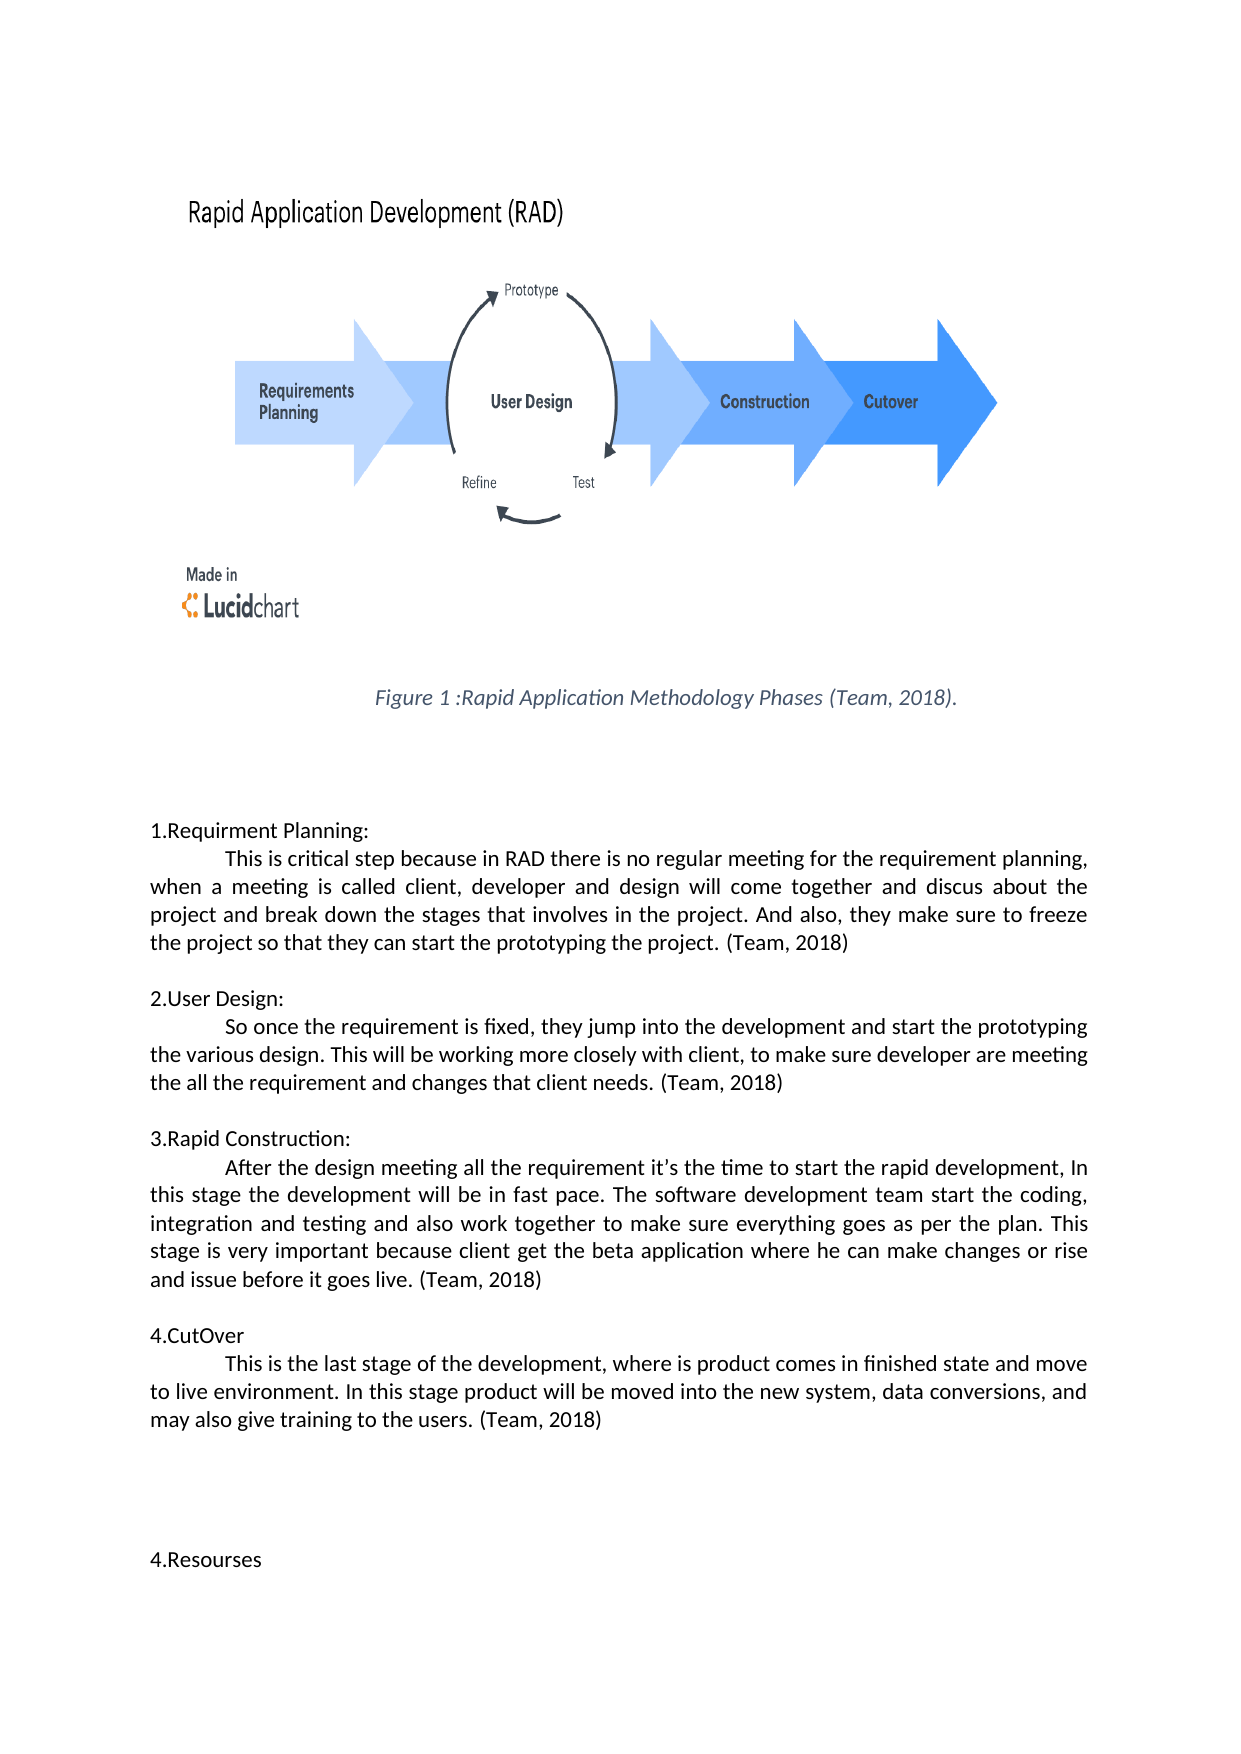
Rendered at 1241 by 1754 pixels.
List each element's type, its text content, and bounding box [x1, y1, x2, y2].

text 2.User Design: [150, 984, 1090, 1012]
text This is the last stage of the development, where is product comes in finished state and move to live environment. In this stage product will be moved into the new system, data conversions, and may also give training to the users. [150, 1349, 1090, 1433]
text 4.Resourses [150, 1545, 1090, 1573]
picture [150, 150, 1082, 656]
text 1.Requirment Planning: [150, 816, 1090, 844]
text 3.Rapid Construction: [150, 1124, 1090, 1153]
text So once the requirement is fixed, they jump into the development and start the prototyping the various design. This will be working more closely with client, to make sure developer are meeting the all the requirement and changes that client needs. [150, 1012, 1090, 1097]
text Figure 1 :Rapid Application Methodology Phases . [300, 683, 1090, 711]
text After the design meeting all the requirement it’s the time to start the rapid development, In this stage the development will be in fast pace. The software development team start the coding, integration and testing and also work together to make sure everything goes as per the plan. This stage is very important because client get the beta application where he can make changes or rise and issue before it goes live. [150, 1153, 1090, 1293]
text This is critical step because in RAD there is no regular meeting for the requirement planning, when a meeting is called client, developer and design will come together and discus about the project and break down the stages that involves in the project. And also, they make sure to freeze the project so that they can start the prototyping the project. [150, 844, 1090, 956]
text 4.CutOver [150, 1321, 1090, 1349]
